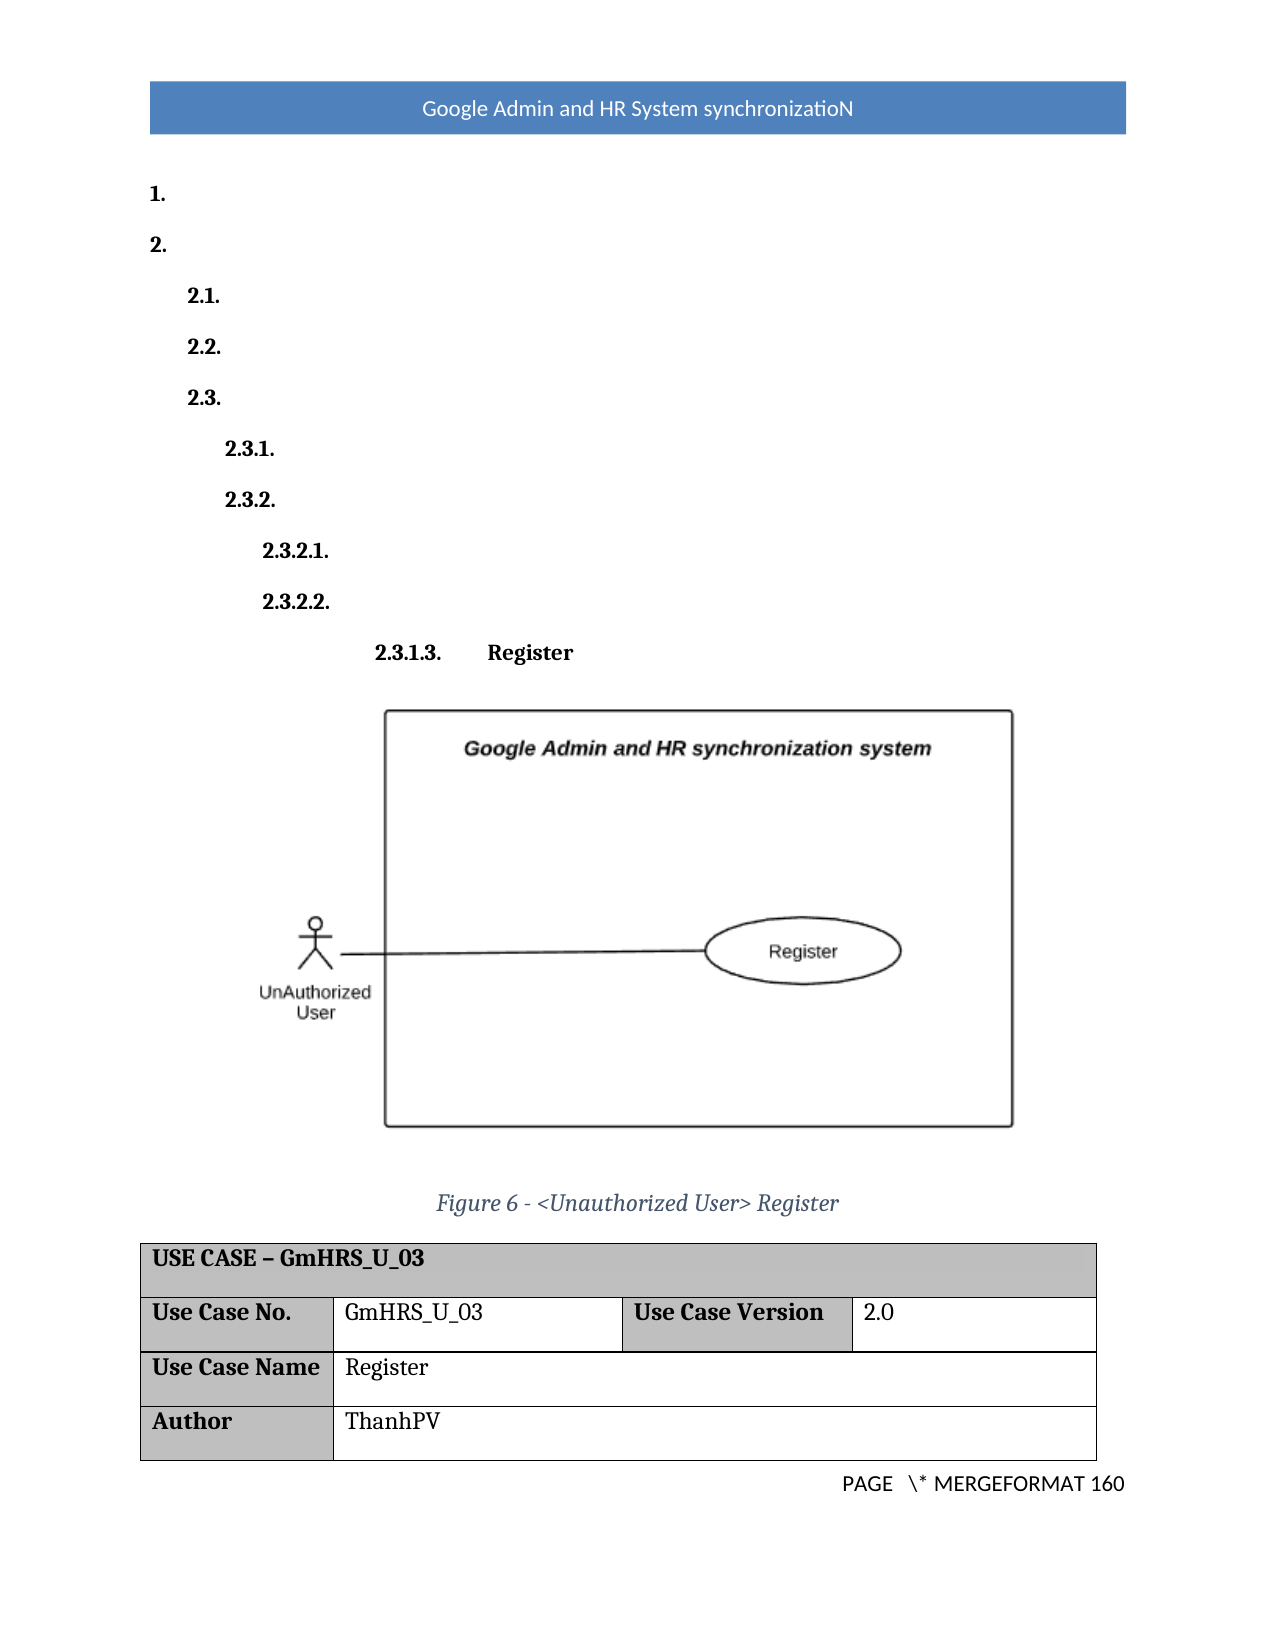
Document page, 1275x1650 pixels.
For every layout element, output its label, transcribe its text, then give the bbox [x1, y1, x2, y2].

table_cell Use Case Name [141, 1353, 333, 1406]
table_header USE CASE – GmHRS_U_03 [141, 1244, 1096, 1297]
table_cell ThanhPV [334, 1407, 1096, 1460]
table_cell 2.0 [853, 1298, 1096, 1351]
table_cell Use Case Version [623, 1298, 852, 1351]
table_cell GmHRS_U_03 [334, 1298, 622, 1351]
table_cell Register [334, 1353, 1096, 1406]
picture [234, 691, 1041, 1156]
text Figure 6 - <Unauthorized User> Register [150, 1188, 1125, 1217]
table_cell Use Case No. [141, 1298, 333, 1351]
subtitle Register [375, 640, 1125, 666]
table_cell Author [141, 1407, 333, 1460]
